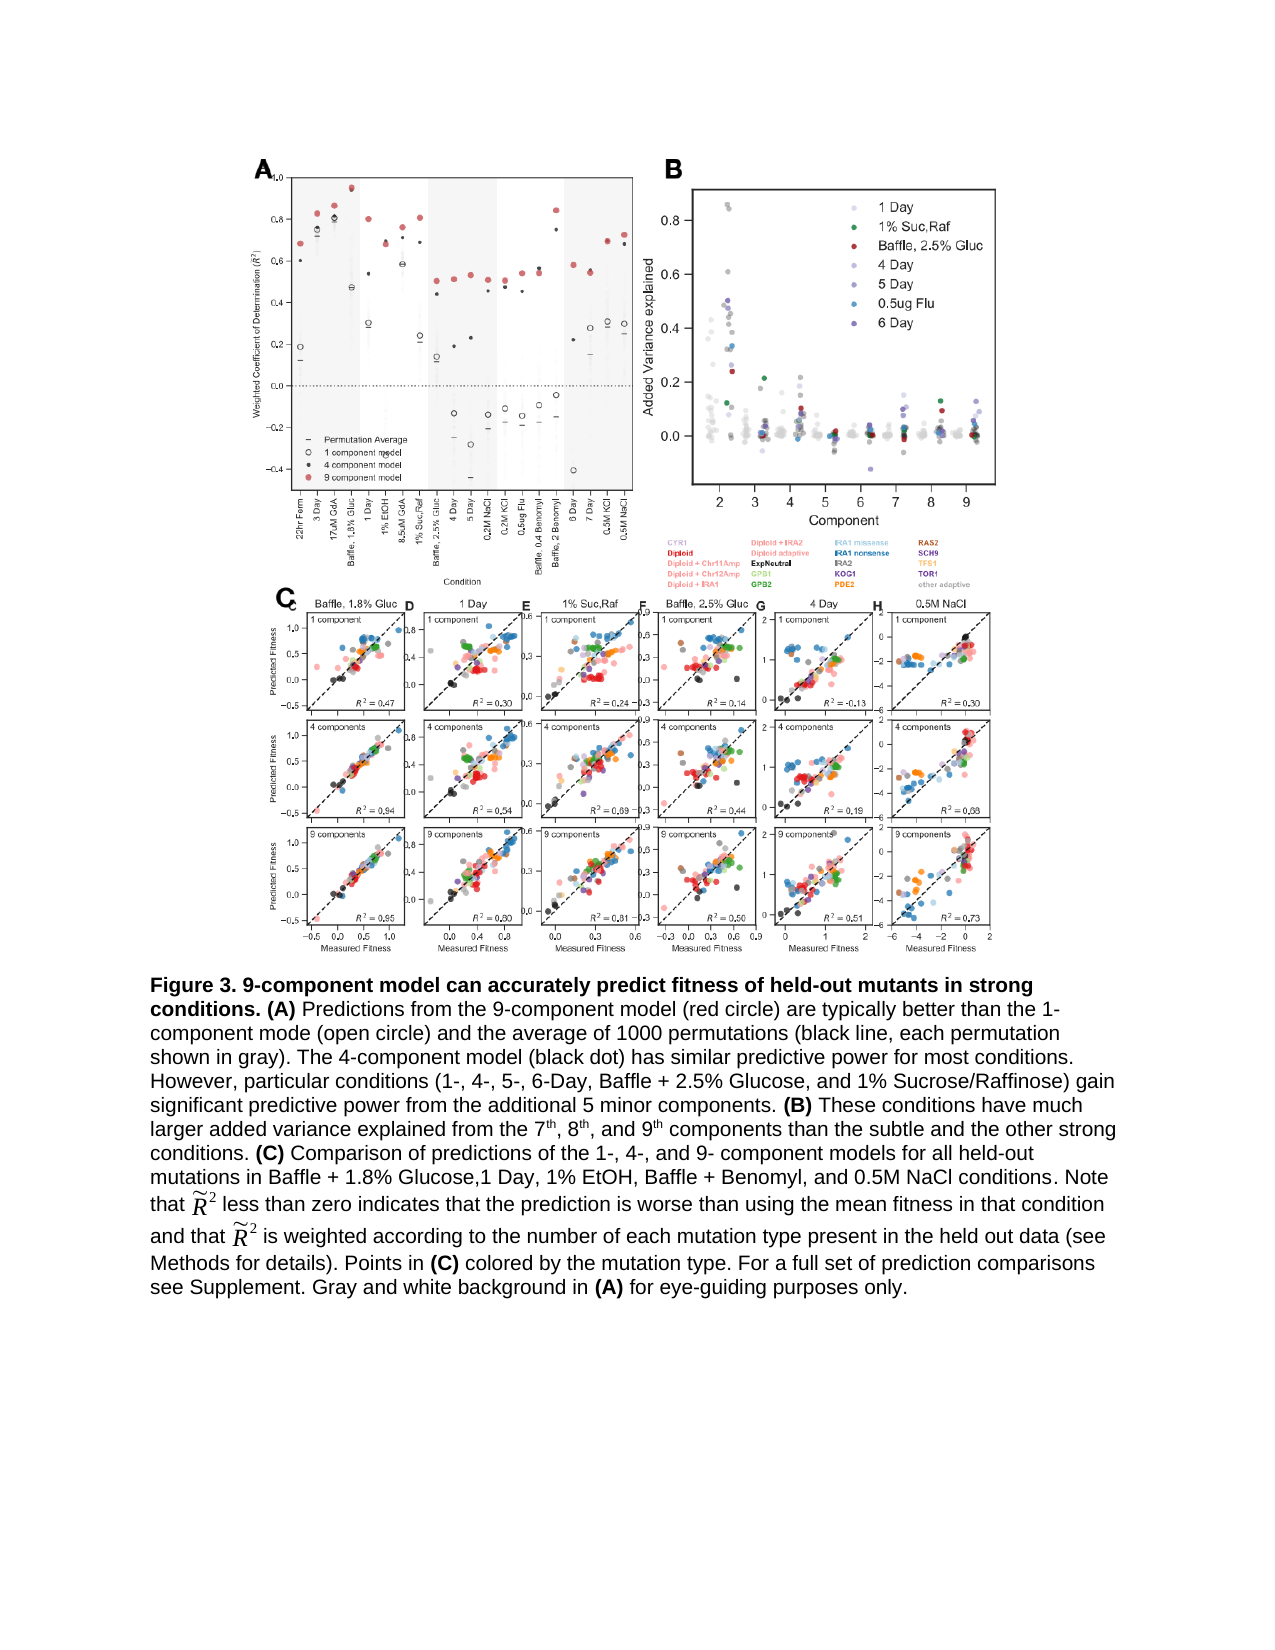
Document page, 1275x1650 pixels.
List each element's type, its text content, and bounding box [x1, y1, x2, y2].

text Figure 3. 9-component model can accurately predict fitness of held-out mutants in strong conditions. (A) Predictions from the 9-component model (red circle) are typically better than the 1-component mode (open circle) and the average of 1000 permutations (black line, each permutation shown in gray). The 4-component model (black dot) has similar predictive power for most conditions. However, particular conditions (1-, 4-, 5-, 6-Day, Baffle + 2.5% Glucose, and 1% Sucrose/Raffinose) gain significant predictive power from the additional 5 minor components. (B) These conditions have much larger added variance explained from the 7th, 8th, and 9th components than the subtle and the other strong conditions. (C) Comparison of predictions of the 1-, 4-, and 9- component models for all held-out mutations in Baffle + 1.8% Glucose,1 Day, 1% EtOH, Baffle + Benomyl, and 0.5M NaCl conditions. Note that less than zero indicates that the prediction is worse than using the mean fitness in that condition and that is weighted according to the number of each mutation type present in the held out data (see Methods for details). Points in (C) colored by the mutation type. For a full set of prediction comparisons see Supplement. Gray and white background in (A) for eye-guiding purposes only. [150, 973, 1125, 1299]
